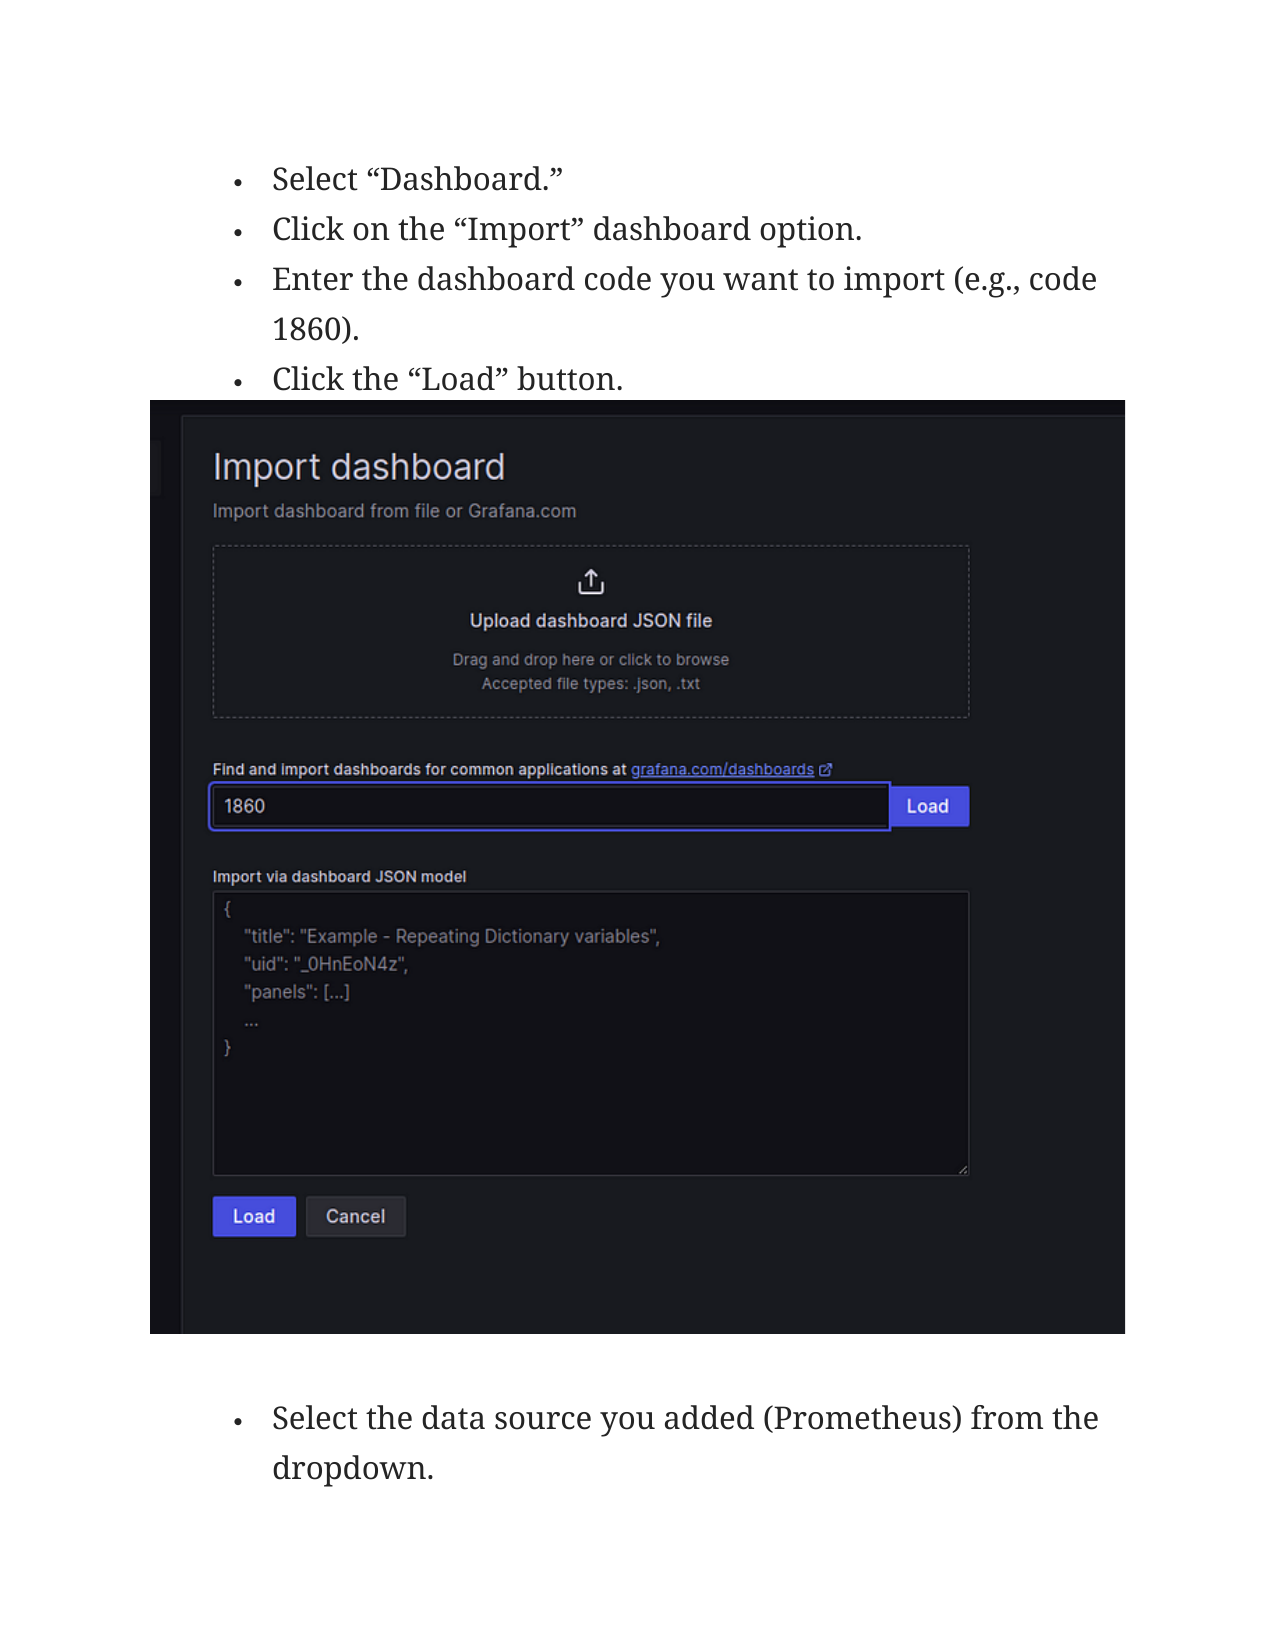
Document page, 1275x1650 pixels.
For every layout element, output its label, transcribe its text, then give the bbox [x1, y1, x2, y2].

list Select “Dashboard.” [234, 150, 1125, 200]
list Click on the “Import” dashboard option. [234, 200, 1125, 250]
list Select the data source you added (Prometheus) from the dropdown. [234, 1389, 1125, 1489]
list Enter the dashboard code you want to import (e.g., code 1860). [234, 250, 1125, 350]
picture [150, 400, 1125, 1334]
list Click the “Load” button. [234, 350, 1125, 400]
